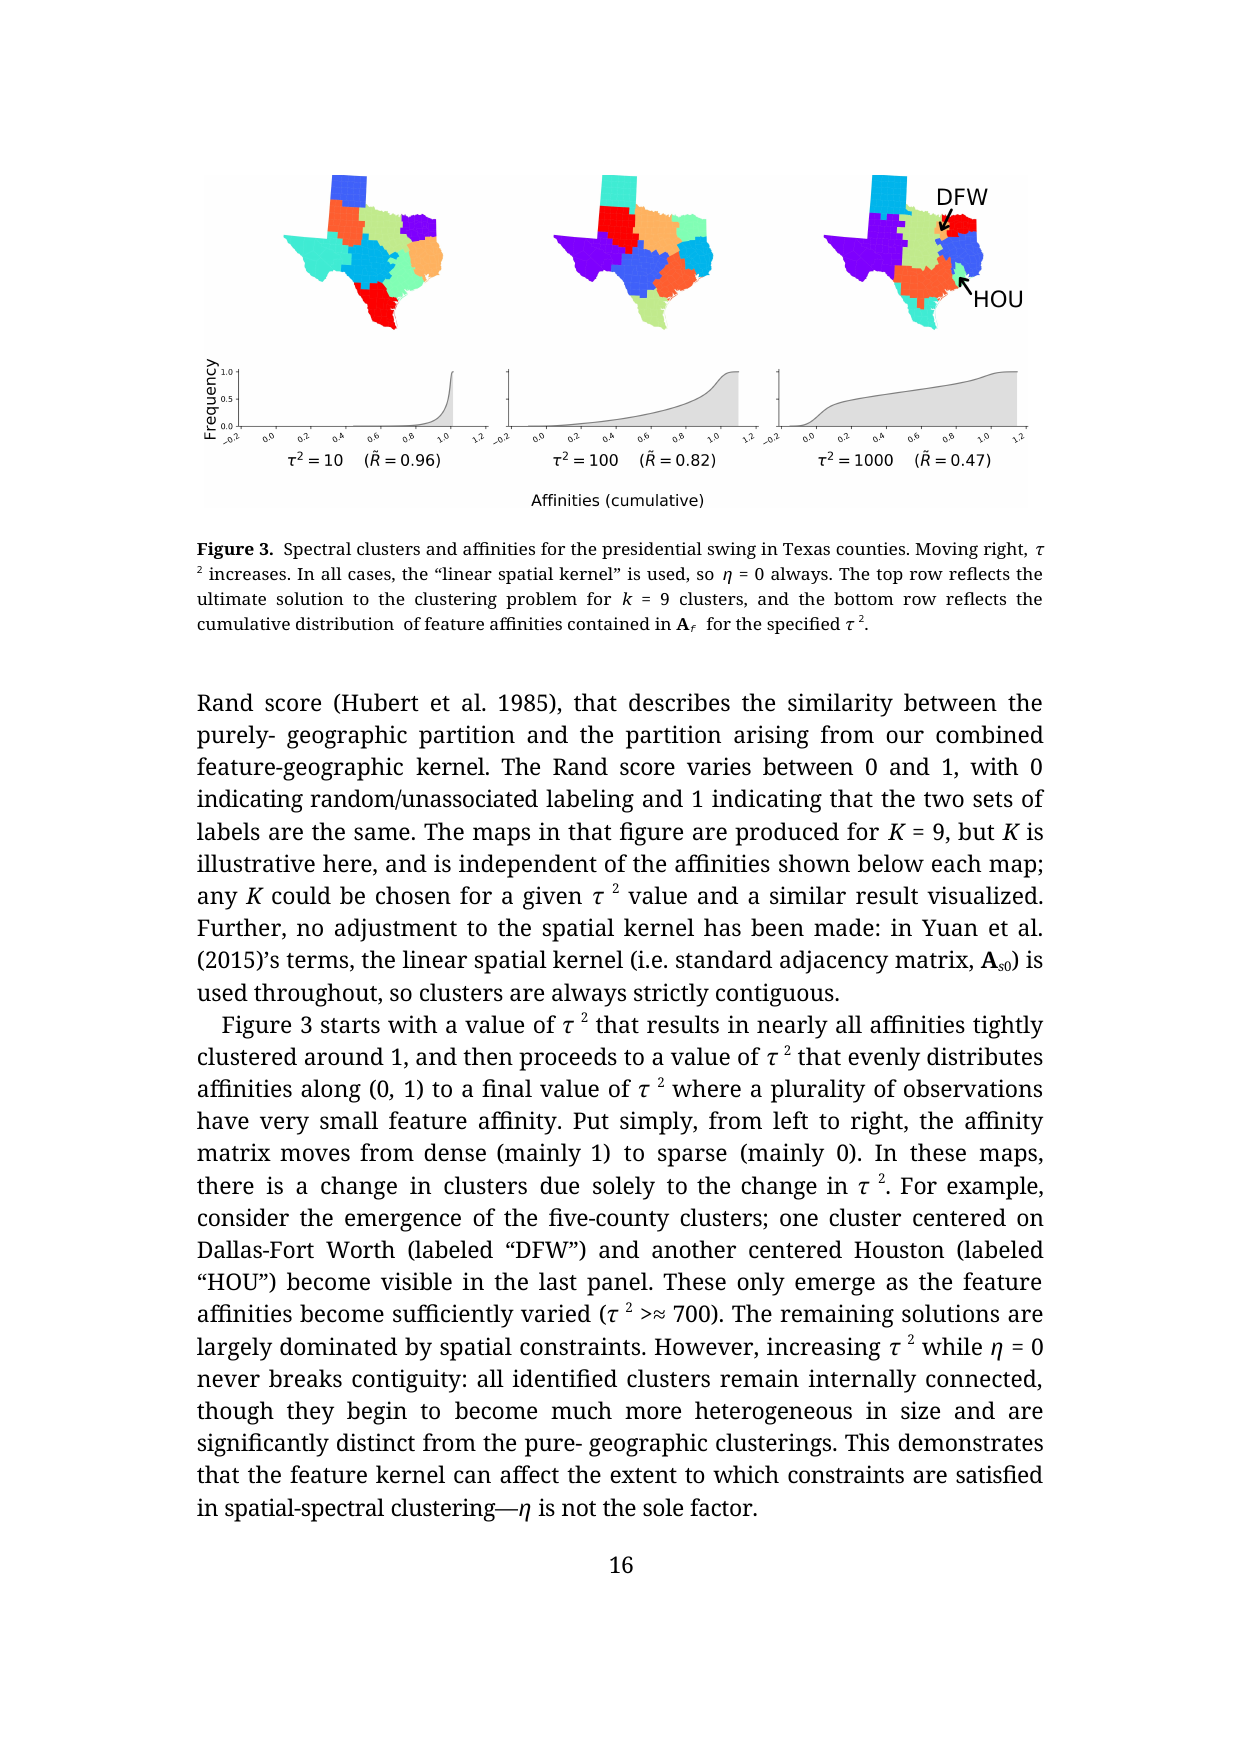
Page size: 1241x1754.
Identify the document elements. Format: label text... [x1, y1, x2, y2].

text Figure 3. Spectral clusters and affinities for the presidential swing in Texas counties. Moving right, τ 2 increases. In all cases, the “linear spatial kernel” is used, so η = 0 always. The top row reflects the ultimate solution to the clustering problem for k = 9 clusters, and the bottom row reflects the cumulative distribution of feature affinities contained in Af for the specified τ 2. [197, 538, 1044, 636]
text Figure 3 starts with a value of τ 2 that results in nearly all affinities tightly clustered around 1, and then proceeds to a value of τ 2 that evenly distributes affinities along (0, 1) to a final value of τ 2 where a plurality of observations have very small feature affinity. Put simply, from left to right, the affinity matrix moves from dense (mainly 1) to sparse (mainly 0). In these maps, there is a change in clusters due solely to the change in τ 2. For example, consider the emergence of the five-county clusters; one cluster centered on Dallas-Fort Worth (labeled “DFW”) and another centered Houston (labeled “HOU”) become visible in the last panel. These only emerge as the feature affinities become sufficiently varied (τ 2 >≈ 700). The remaining solutions are largely dominated by spatial constraints. However, increasing τ 2 while η = 0 never breaks contiguity: all identified clusters remain internally connected, though they begin to become much more heterogeneous in size and are significantly distinct from the pure- geographic clusterings. This demonstrates that the feature kernel can affect the extent to which constraints are satisfied in spatial-spectral clustering—η is not the sole factor. [197, 1009, 1044, 1523]
text Rand score (Hubert et al. 1985), that describes the similarity between the purely- geographic partition and the partition arising from our combined feature-geographic kernel. The Rand score varies between 0 and 1, with 0 indicating random/unassociated labeling and 1 indicating that the two sets of labels are the same. The maps in that figure are produced for K = 9, but K is illustrative here, and is independent of the affinities shown below each map; any K could be chosen for a given τ 2 value and a similar result visualized. Further, no adjustment to the spatial kernel has been made: in Yuan et al. (2015)’s terms, the linear spatial kernel (i.e. standard adjacency matrix, As0) is used throughout, so clusters are always strictly contiguous. [197, 687, 1044, 1008]
picture [204, 175, 1029, 508]
